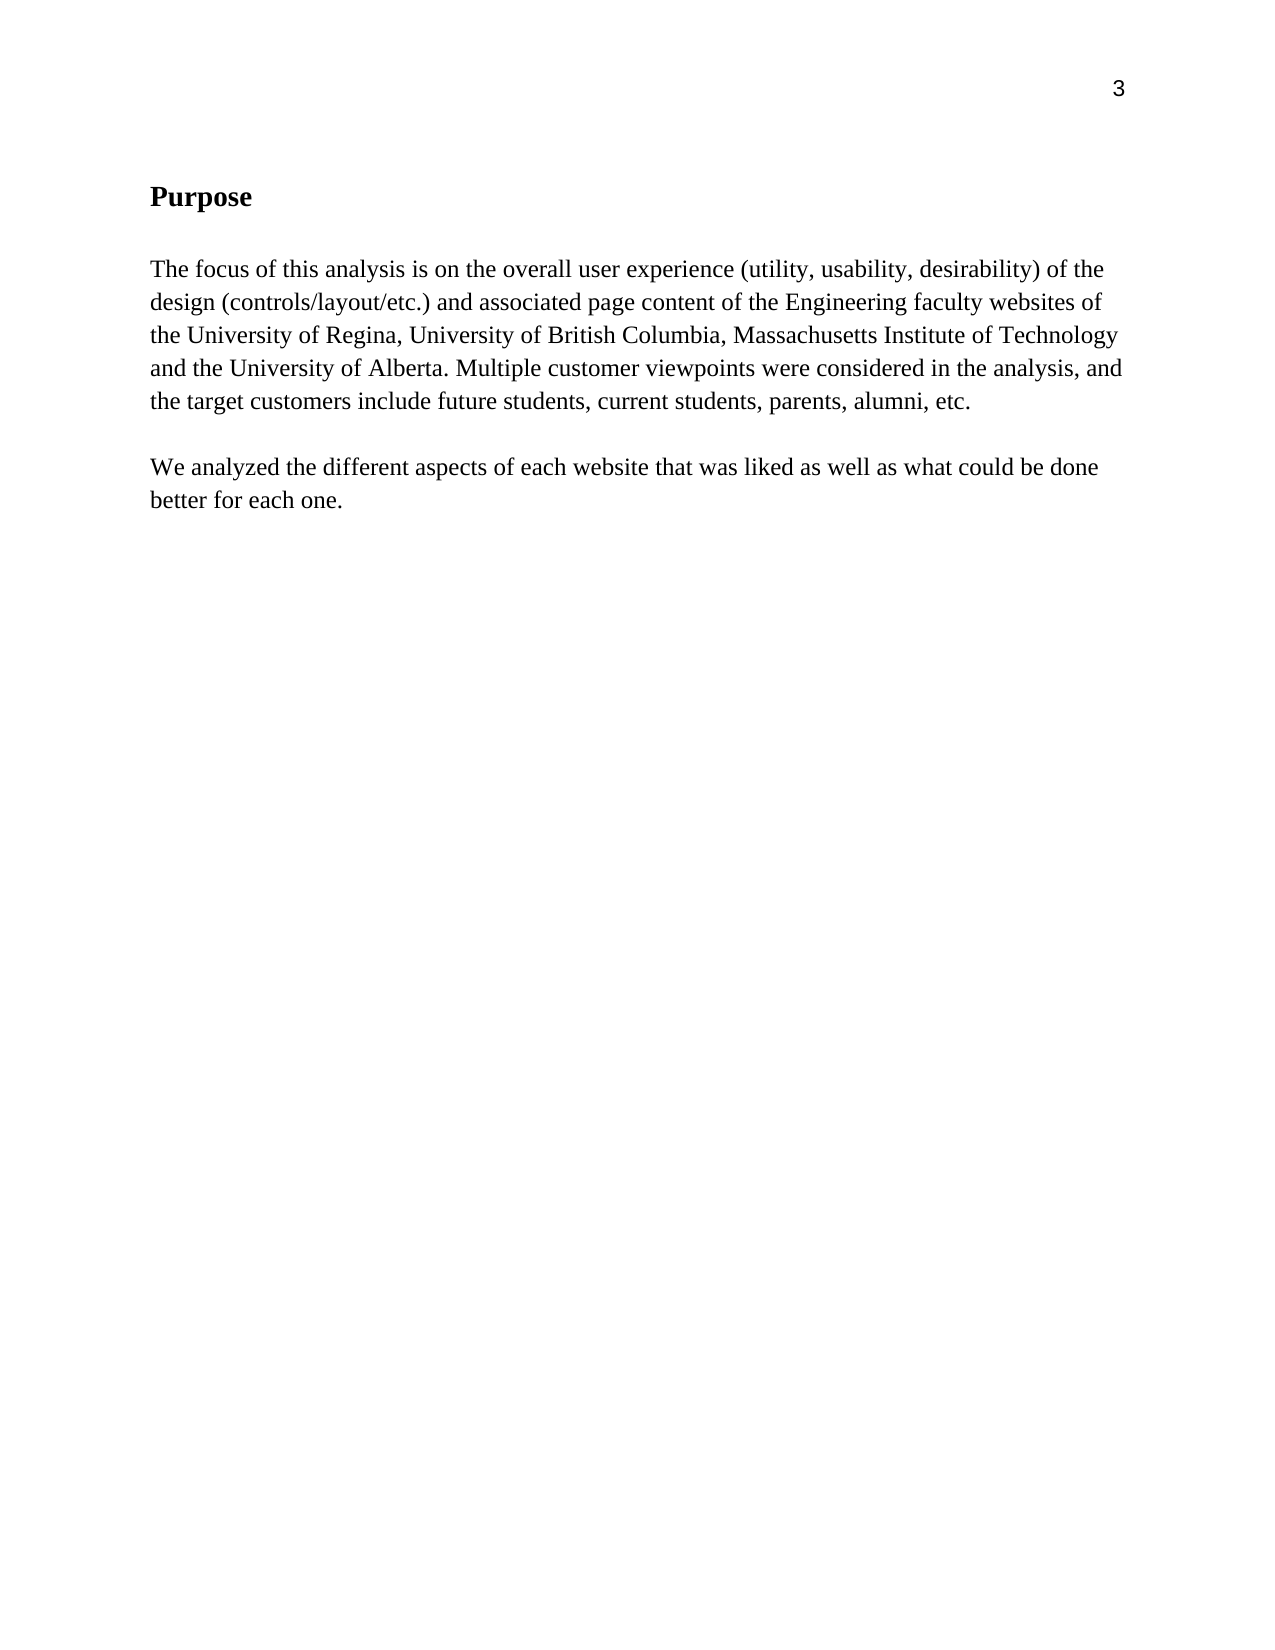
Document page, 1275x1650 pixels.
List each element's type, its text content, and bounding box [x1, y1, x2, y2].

text We analyzed the different aspects of each website that was liked as well as what could be done better for each one. [150, 452, 1125, 514]
subtitle Purpose [150, 179, 1125, 213]
text The focus of this analysis is on the overall user experience (utility, usability, desirability) of the design (controls/layout/etc.) and associated page content of the Engineering faculty websites of the University of Regina, University of British Columbia, Massachusetts Institute of Technology and the University of Alberta. Multiple customer viewpoints were considered in the analysis, and the target customers include future students, current students, parents, alumni, etc. [150, 254, 1125, 415]
